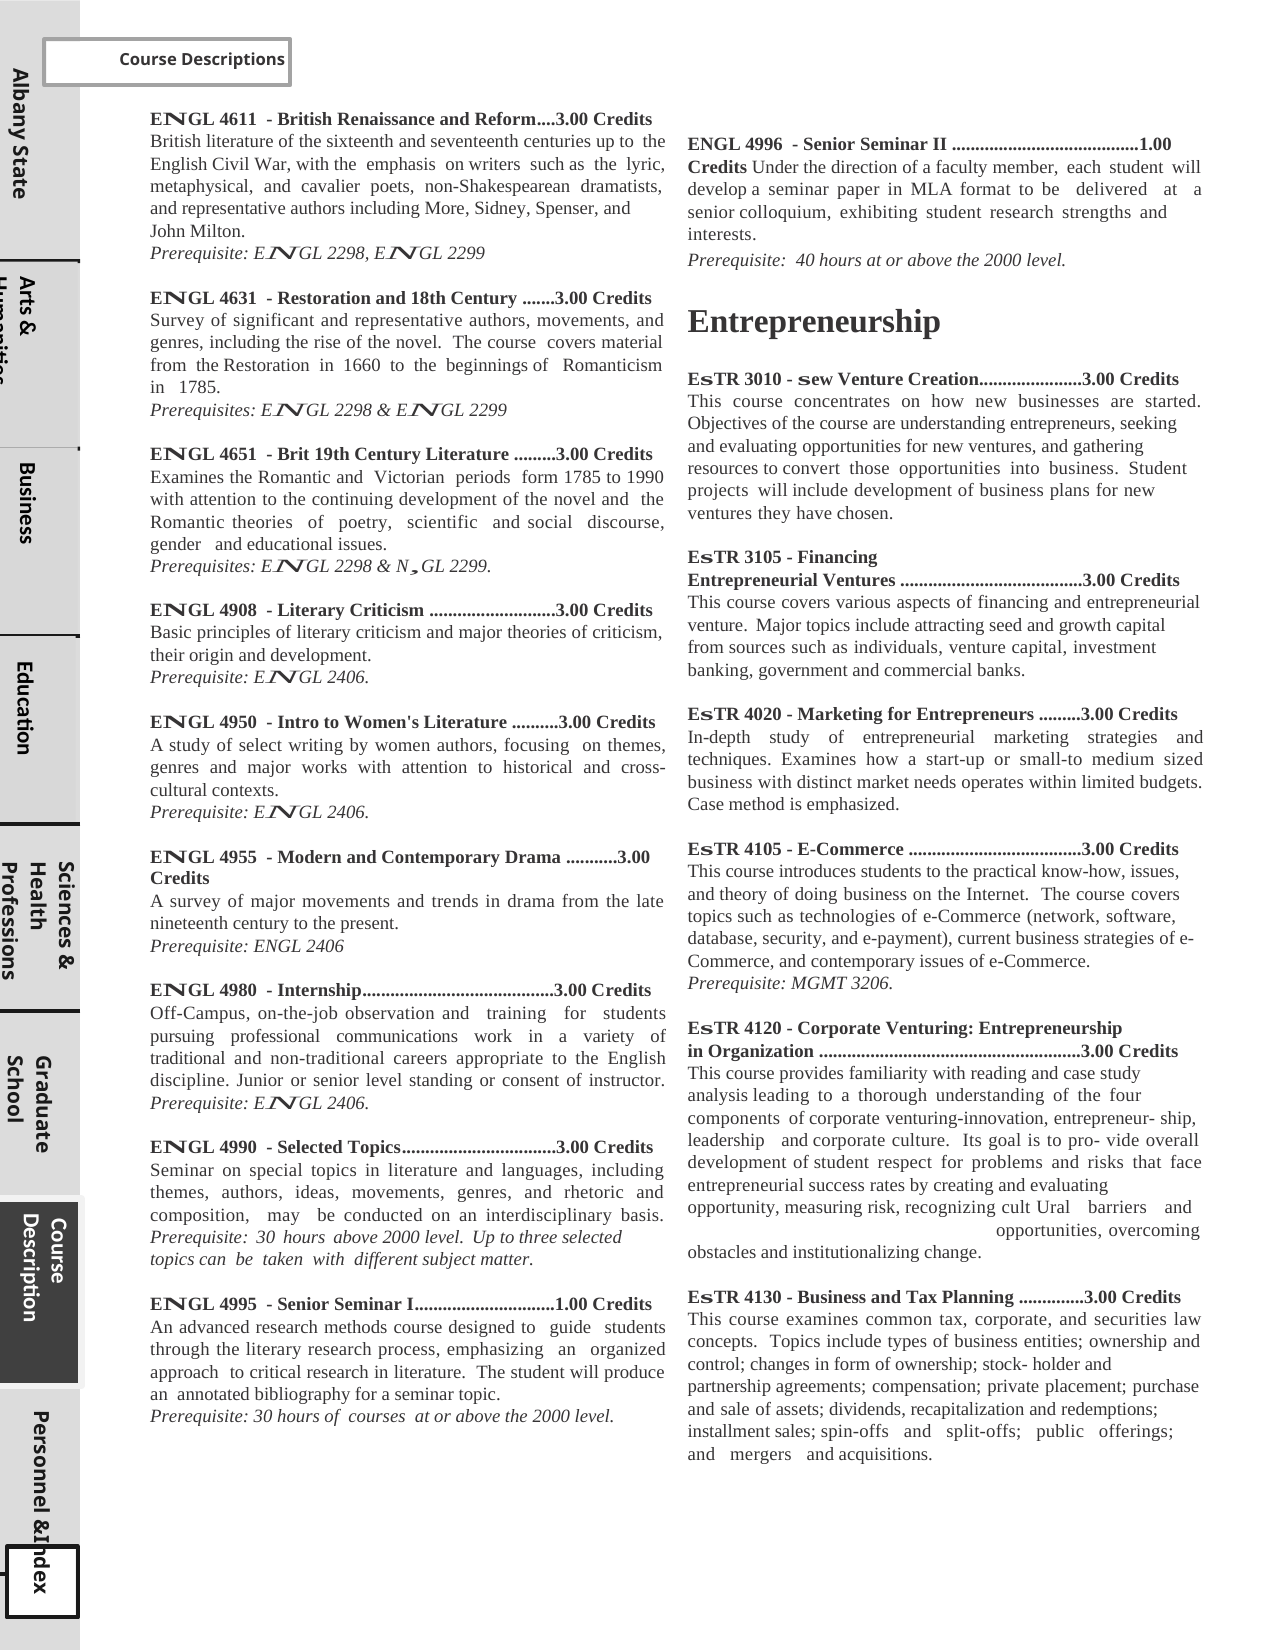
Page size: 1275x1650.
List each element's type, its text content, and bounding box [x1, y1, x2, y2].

text Entrepreneurial Ventures .......................................3.00 Credits This course covers various aspects of financing and entrepreneurial venture. Major topics include attracting seed and growth capital from sources such as individuals, venture capital, investment banking, government and commercial banks. [687, 569, 1203, 680]
text EsTR 3010 - sew Venture Creation......................3.00 Credits This course concentrates on how new businesses are started. Objectives of the course are understanding entrepreneurs, seeking and evaluating opportunities for new ventures, and gathering resources to convert those opportunities into business. Student projects will include development of business plans for new ventures they have chosen. [687, 367, 1203, 523]
text EsTR 4120 - Corporate Venturing: Entrepreneurship [687, 1017, 1212, 1038]
text In-depth study of entrepreneurial marketing strategies and techniques. Examines how a start-up or small-to medium sized business with distinct market needs operates within limited budgets. Case method is emphasized. [687, 726, 1203, 814]
text ENGL 4955 - Modern and Contemporary Drama ...........3.00 Credits [150, 846, 662, 889]
text ENGL 4611 - British Renaissance and Reform....3.00 Credits British literature of the sixteenth and seventeenth centuries up to the English Civil War, with the emphasis on writers such as the lyric, metaphysical, and cavalier poets, non-Shakespearean dramatists, and representative authors including More, Sidney, Spenser, and John Milton. [150, 108, 666, 241]
text ENGL 4990 - Selected Topics.................................3.00 Credits Seminar on special topics in literature and languages, including themes, authors, ideas, movements, genres, and rhetoric and composition, may be conducted on an interdisciplinary basis. Prerequisite: 30 hours above 2000 level. Up to three selected topics can be taken with different subject matter. [150, 1136, 666, 1270]
text Prerequisites: ENGL 2298 & N,GL 2299. [150, 555, 662, 577]
text EsTR 4130 - Business and Tax Planning ..............3.00 Credits This course examines common tax, corporate, and securities law concepts. Topics include types of business entities; ownership and control; changes in form of ownership; stock- holder and partnership agreements; compensation; private placement; purchase and sale of assets; dividends, recapitalization and redemptions; installment sales; spin-offs and split-offs; public offerings; and mergers and acquisitions. [687, 1286, 1203, 1464]
text Prerequisite: 30 hours of courses at or above the 2000 level. [150, 1405, 662, 1427]
text in Organization ........................................................3.00 Credits This course provides familiarity with reading and case study analysis leading to a thorough understanding of the four components of corporate venturing-innovation, entrepreneur- ship, leadership and corporate culture. Its goal is to pro- vide overall development of student respect for problems and risks that face entrepreneurial success rates by creating and evaluating opportunity, measuring risk, recognizing cult Ural barriers and opportunities, overcoming obstacles and institutionalizing change. [687, 1039, 1203, 1263]
text EsTR 4105 - E-Commerce .....................................3.00 Credits This course introduces students to the practical know-how, issues, and theory of doing business on the Internet. The course covers topics such as technologies of e-Commerce (network, software, database, security, and e-payment), current business strategies of e-Commerce, and contemporary issues of e-Commerce. [687, 838, 1203, 971]
text ENGL 4980 - Internship.........................................3.00 Credits [150, 979, 662, 1001]
text A survey of major movements and trends in drama from the late nineteenth century to the present. [150, 890, 666, 934]
text Off-Campus, on-the-job observation and training for students pursuing professional communications work in a variety of traditional and non-traditional careers appropriate to the English discipline. Junior or senior level standing or consent of instructor. Prerequisite: ENGL 2406. [150, 1002, 666, 1113]
text Prerequisite: ENGL 2406. [150, 801, 662, 822]
text ENGL 4651 - Brit 19th Century Literature .........3.00 Credits Examines the Romantic and Victorian periods form 1785 to 1990 with attention to the continuing development of the novel and the Romantic theories of poetry, scientific and social discourse, gender and educational issues. [150, 443, 666, 554]
text ENGL 4996 - Senior Seminar II ........................................1.00 Credits Under the direction of a faculty member, each student will develop a seminar paper in MLA format to be delivered at a senior colloquium, exhibiting student research strengths and interests. [687, 133, 1203, 244]
text EsTR 3105 - Financing [687, 546, 1212, 568]
text Prerequisites: ENGL 2298 & ENGL 2299 [150, 399, 662, 420]
text Prerequisite: ENGL 2406. [150, 666, 662, 688]
text Prerequisite: 40 hours at or above the 2000 level. [687, 249, 1212, 271]
text ENGL 4950 - Intro to Women's Literature ..........3.00 Credits [150, 711, 662, 732]
text A study of select writing by women authors, focusing on themes, genres and major works with attention to historical and cross-cultural contexts. [150, 734, 666, 800]
text Entrepreneurship [687, 301, 1212, 339]
text ENGL 4995 - Senior Seminar I..............................1.00 Credits [150, 1293, 662, 1314]
text Prerequisite: ENGL 2406 [150, 935, 662, 956]
text Prerequisite: MGMT 3206. [687, 972, 1212, 993]
text Prerequisite: ENGL 2298, ENGL 2299 [150, 242, 662, 263]
text ENGL 4908 - Literary Criticism ...........................3.00 Credits Basic principles of literary criticism and major theories of criticism, their origin and development. [150, 598, 666, 665]
text An advanced research methods course designed to guide students through the literary research process, emphasizing an organized approach to critical research in literature. The student will produce an annotated bibliography for a seminar topic. [150, 1316, 666, 1404]
text Course Descriptions [119, 49, 1212, 69]
text ENGL 4631 - Restoration and 18th Century .......3.00 Credits Survey of significant and representative authors, movements, and genres, including the rise of the novel. The course covers material from the Restoration in 1660 to the beginnings of Romanticism in 1785. [150, 287, 666, 398]
text EsTR 4020 - Marketing for Entrepreneurs .........3.00 Credits [687, 703, 1212, 724]
